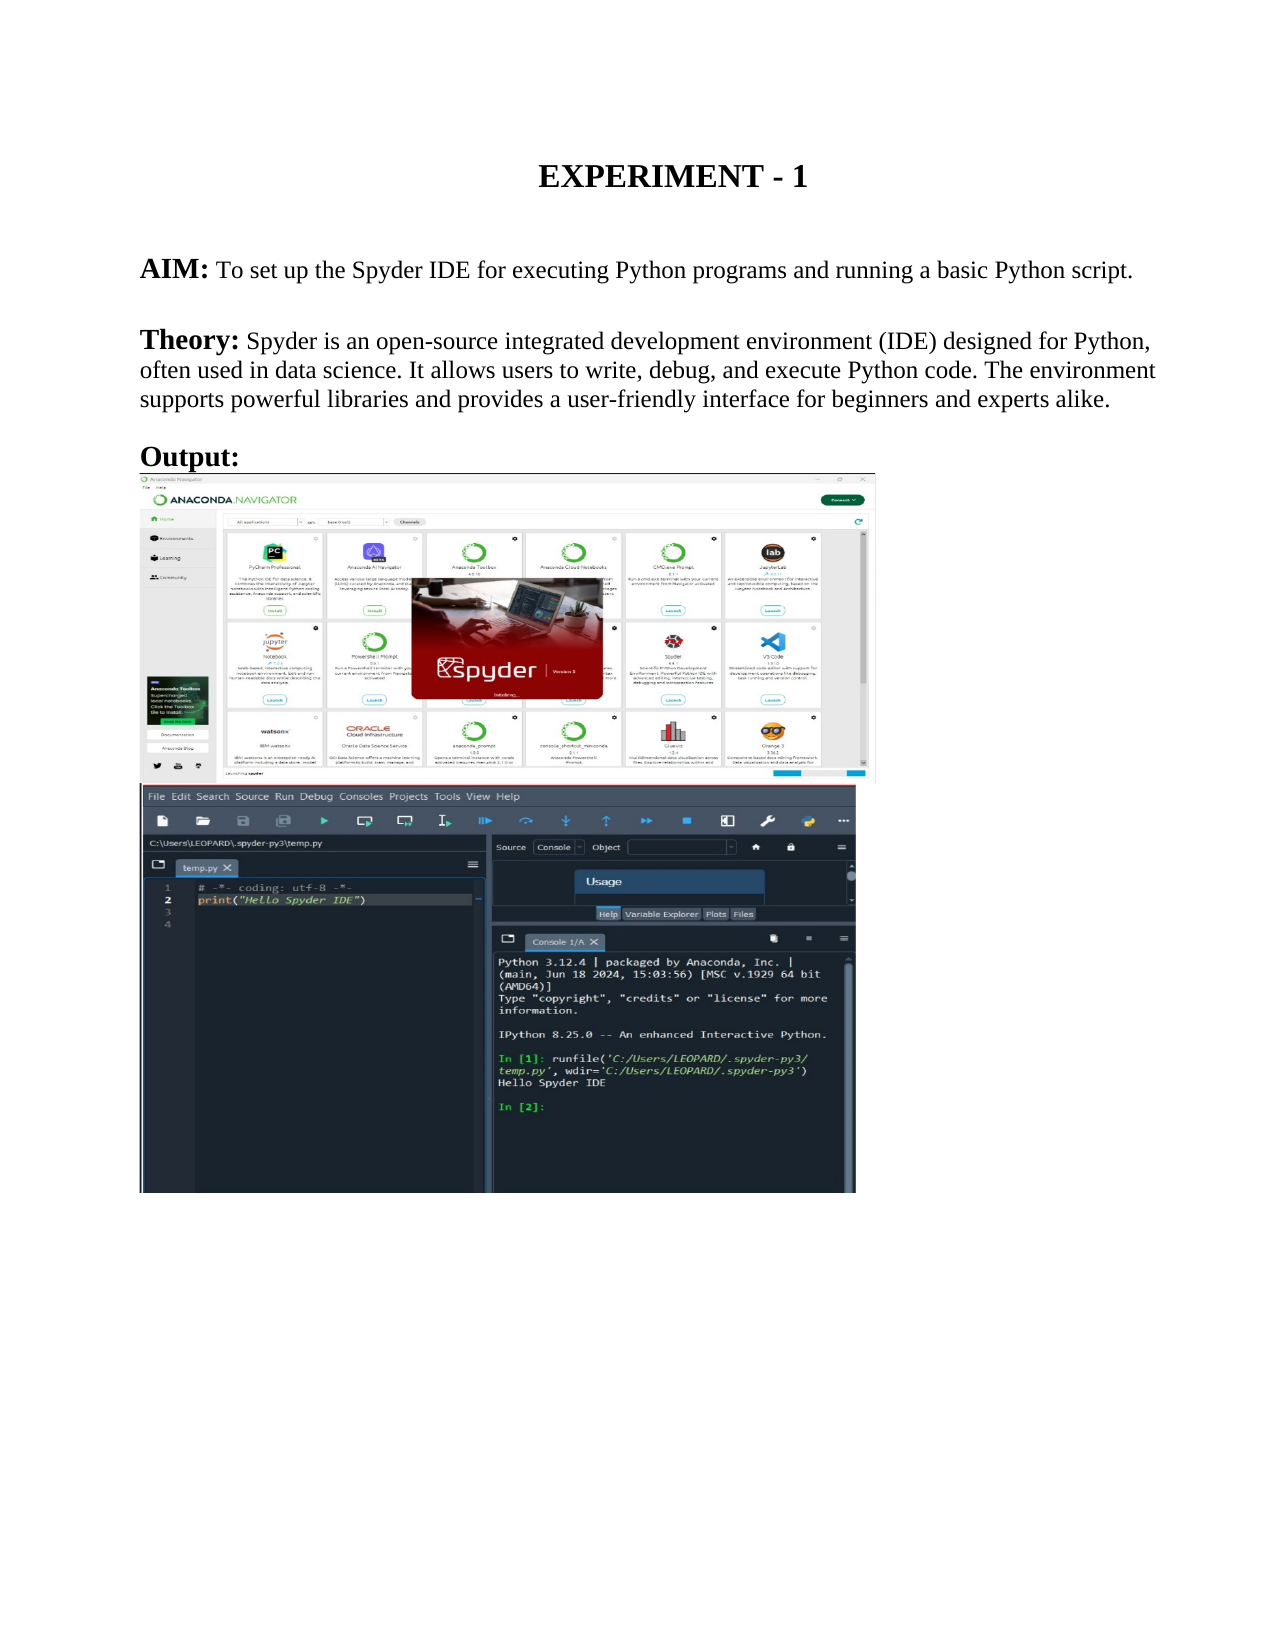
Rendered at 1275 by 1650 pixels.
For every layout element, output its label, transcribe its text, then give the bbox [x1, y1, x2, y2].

picture [139, 473, 876, 1193]
subtitle EXPERIMENT - 1 [139, 156, 1207, 194]
text Output: [139, 439, 1202, 473]
subtitle Theory: Spyder is an open-source integrated development environment (IDE) designed for Python, often used in data science. It allows users to write, debug, and execute Python code. The environment supports powerful libraries and provides a user-friendly interface for beginners and experts alike. [139, 322, 1202, 413]
subtitle AIM: To set up the Spyder IDE for executing Python programs and running a basic Python script. [139, 251, 1202, 285]
